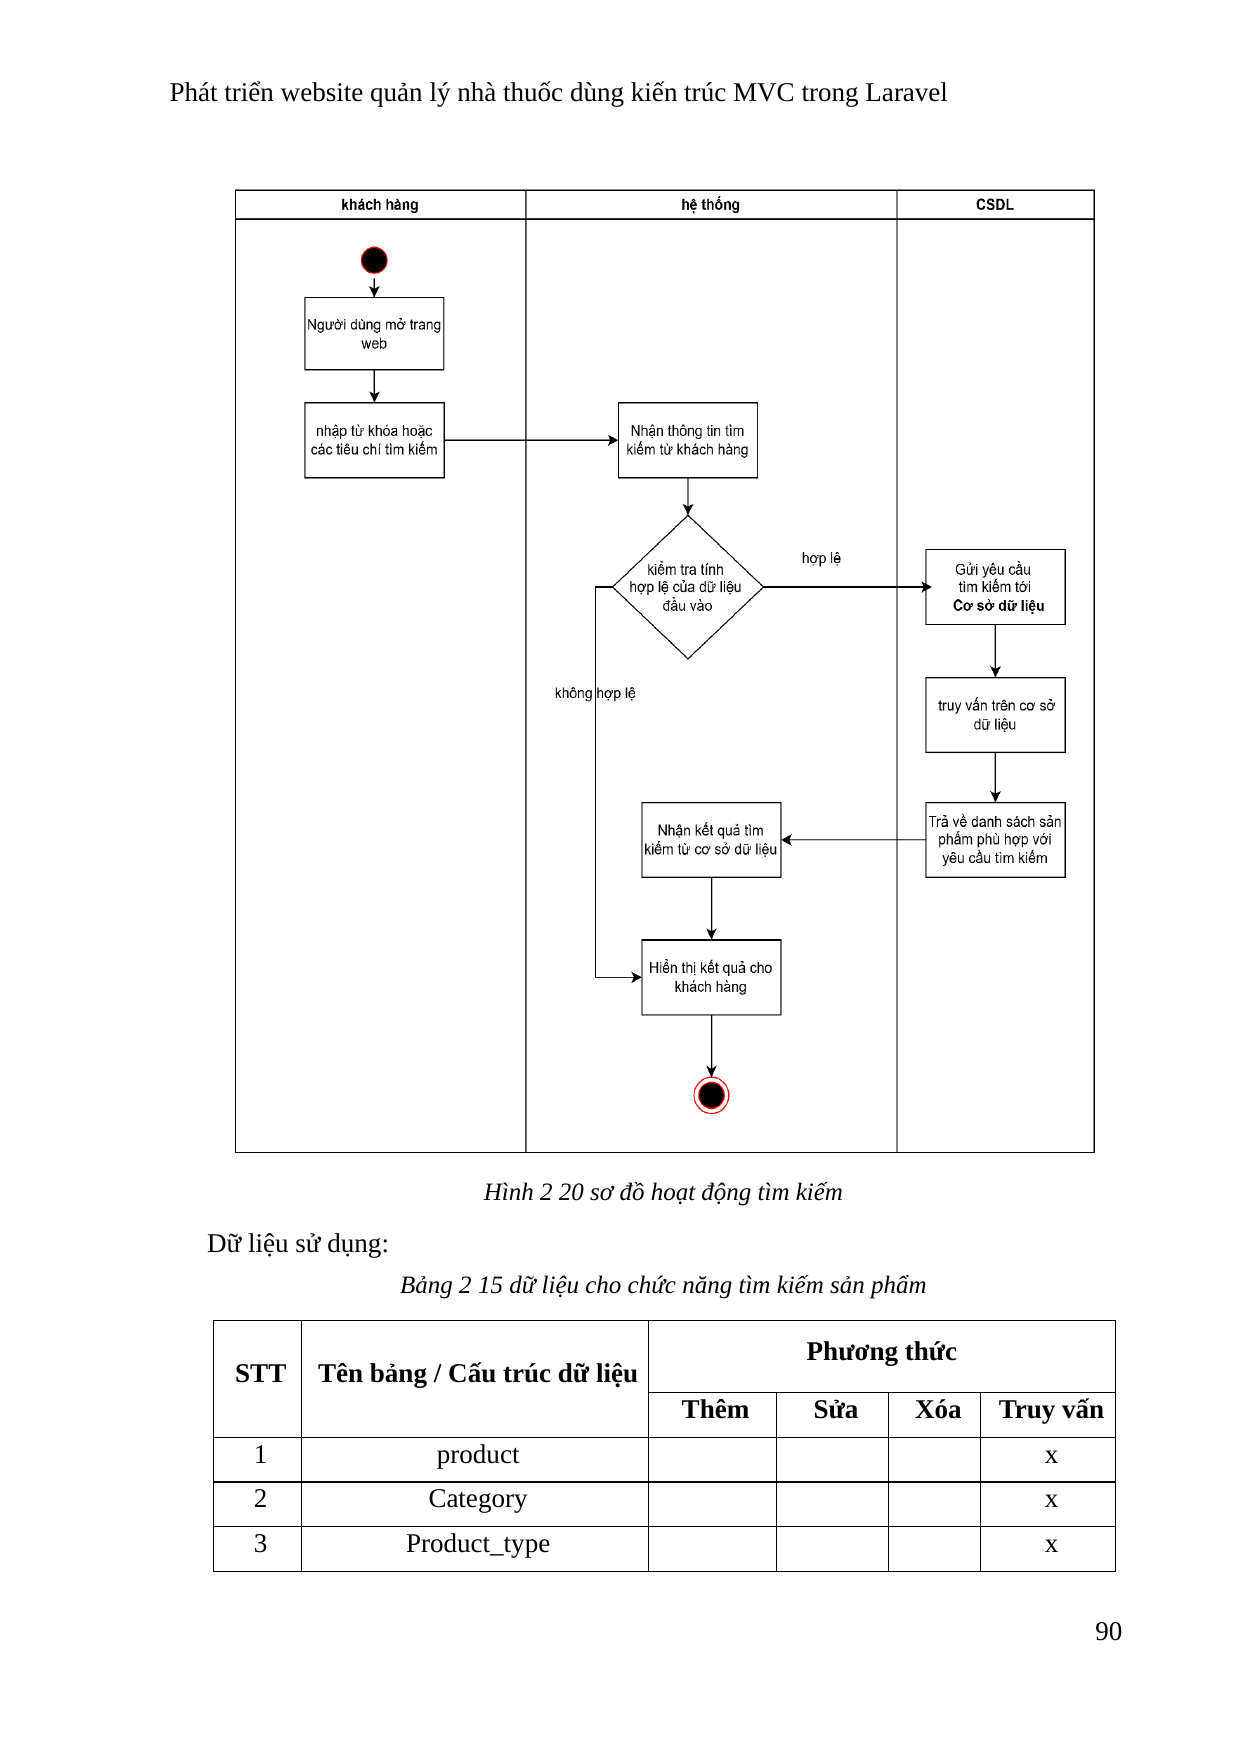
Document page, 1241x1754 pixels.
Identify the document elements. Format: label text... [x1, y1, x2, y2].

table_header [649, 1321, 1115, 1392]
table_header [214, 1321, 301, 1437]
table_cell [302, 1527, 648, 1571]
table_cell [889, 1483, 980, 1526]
text Dữ liệu sử dụng: [207, 1227, 1122, 1258]
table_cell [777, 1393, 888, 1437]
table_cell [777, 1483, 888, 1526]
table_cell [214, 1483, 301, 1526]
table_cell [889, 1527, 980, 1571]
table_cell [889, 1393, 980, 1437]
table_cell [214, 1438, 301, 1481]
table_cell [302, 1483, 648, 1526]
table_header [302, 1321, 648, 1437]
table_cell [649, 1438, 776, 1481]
picture [223, 177, 1106, 1165]
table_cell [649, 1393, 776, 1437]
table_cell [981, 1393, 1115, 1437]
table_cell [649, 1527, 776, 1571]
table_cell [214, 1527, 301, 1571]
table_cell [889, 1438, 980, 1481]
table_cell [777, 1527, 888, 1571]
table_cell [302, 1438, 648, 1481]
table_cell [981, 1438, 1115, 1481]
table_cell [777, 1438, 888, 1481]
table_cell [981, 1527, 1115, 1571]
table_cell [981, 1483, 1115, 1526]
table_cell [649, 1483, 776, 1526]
